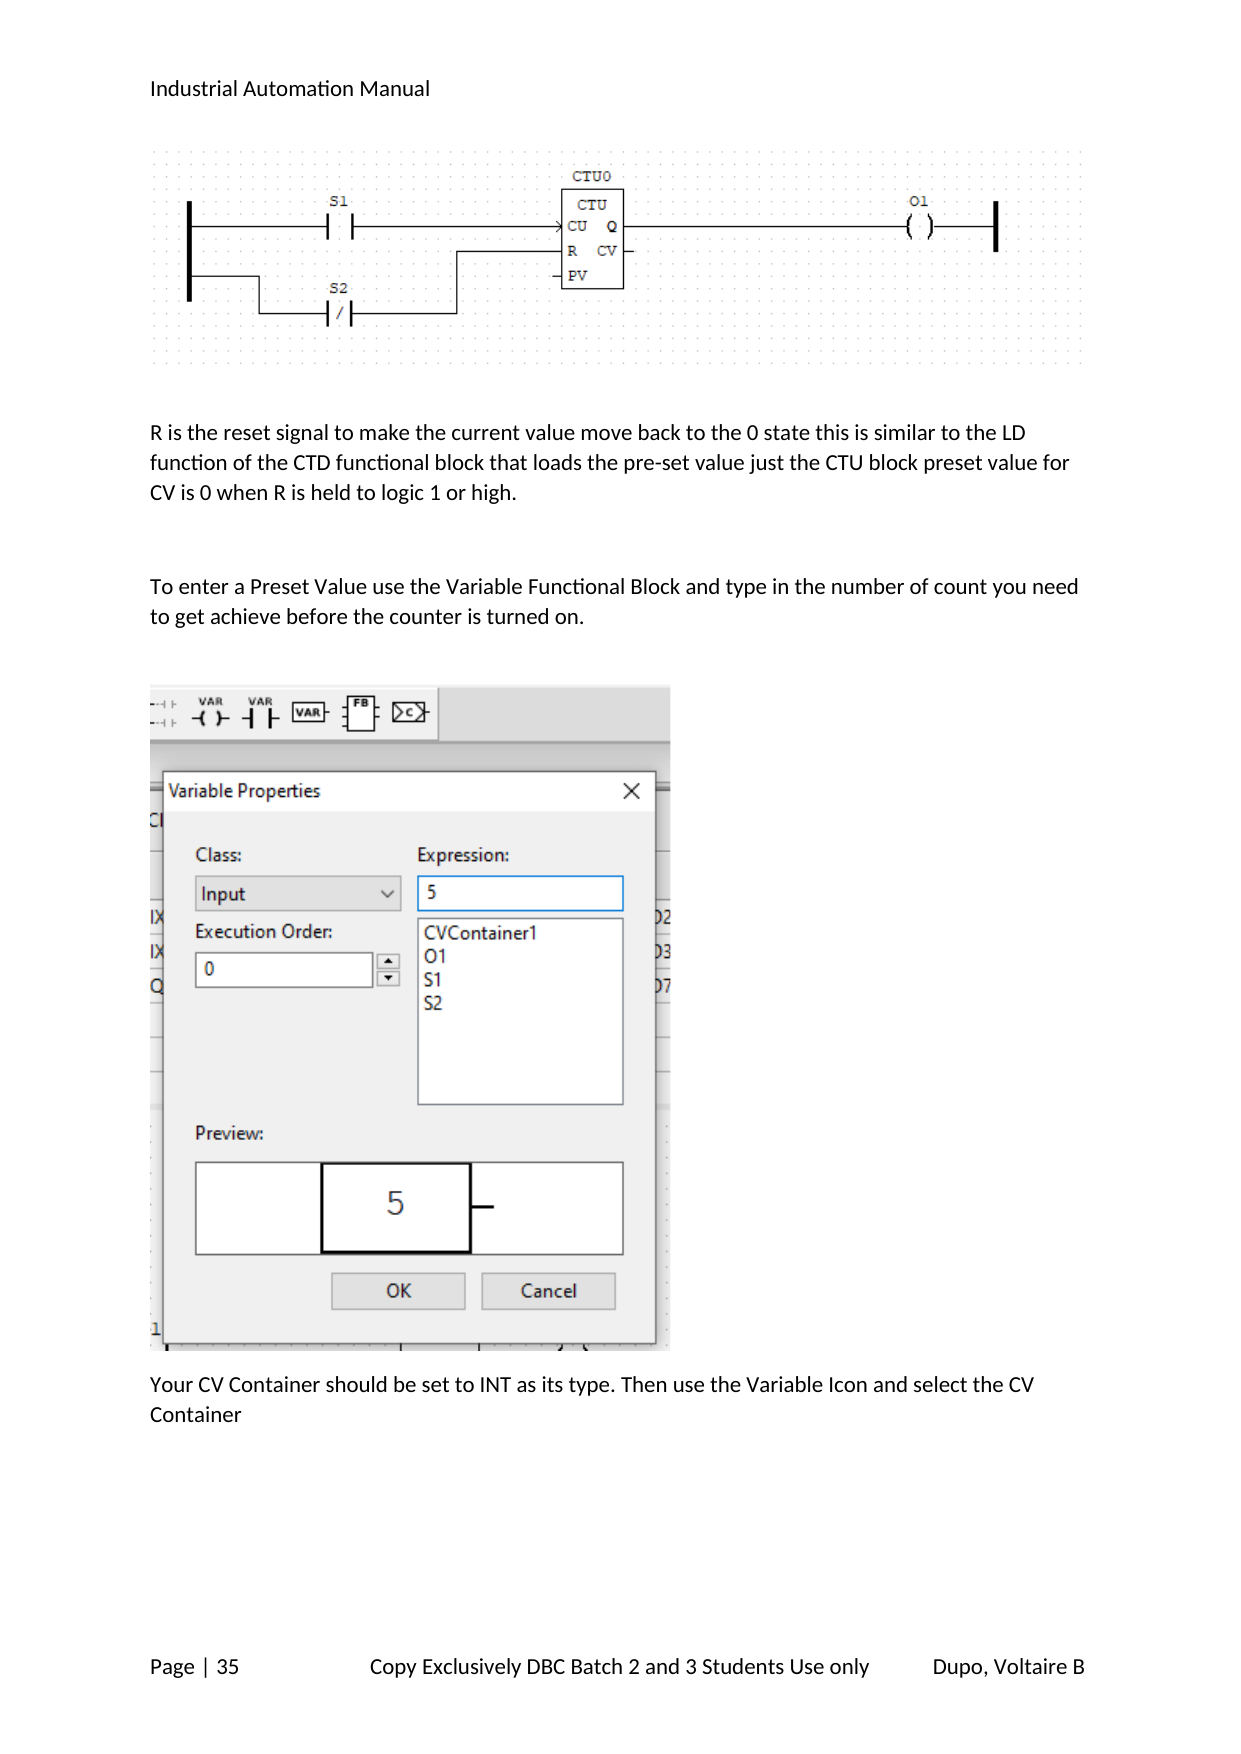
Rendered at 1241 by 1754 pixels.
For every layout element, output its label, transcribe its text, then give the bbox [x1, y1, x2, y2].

picture [150, 150, 1091, 369]
picture [150, 649, 671, 1351]
text To enter a Preset Value use the Variable Functional Block and type in the number of count you need to get achieve before the counter is turned on. [150, 572, 1090, 630]
text R is the reset signal to make the current value move back to the 0 state this is similar to the LD function of the CTD functional block that loads the pre-set value just the CTU block preset value for CV is 0 when R is held to logic 1 or high. [150, 418, 1090, 506]
text Your CV Container should be set to INT as its type. Then use the Variable Icon and select the CV Container [150, 1370, 1090, 1428]
